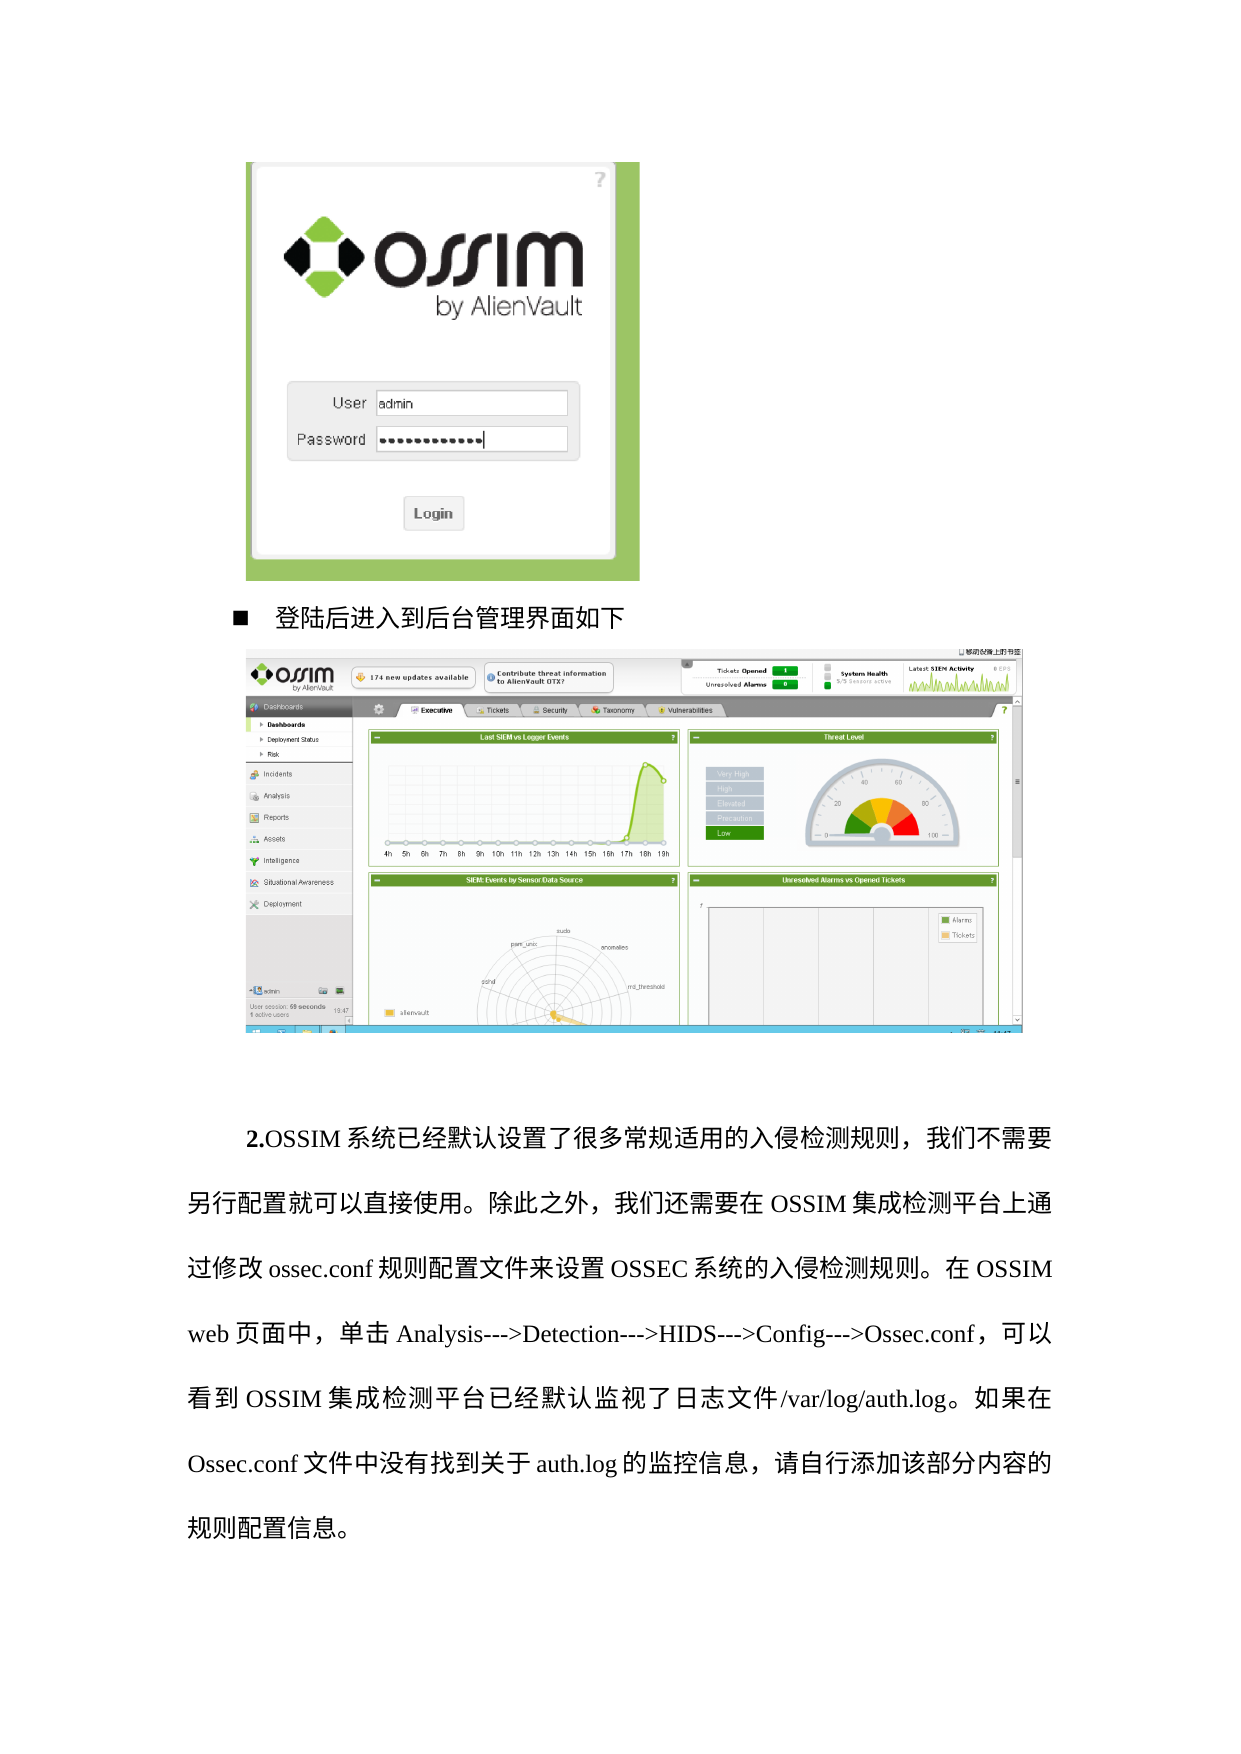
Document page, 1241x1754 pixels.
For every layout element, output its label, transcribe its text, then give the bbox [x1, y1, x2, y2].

list 登陆后进入到后台管理界面如下 [231, 584, 1053, 649]
picture [245, 162, 640, 581]
text 2.OSSIM系统已经默认设置了很多常规适用的入侵检测规则，我们不需要另行配置就可以直接使用。除此之外，我们还需要在OSSIM集成检测平台上通过修改ossec.conf规则配置文件来设置OSSEC系统的入侵检测规则。在OSSIM web页面中，单击Analysis--->Detection--->HIDS--->Config--->Ossec.conf，可以看到OSSIM集成检测平台已经默认监视了日志文件/var/log/auth.log。如果在Ossec.conf文件中没有找到关于auth.log的监控信息，请自行添加该部分内容的规则配置信息。 [187, 1104, 1053, 1559]
picture [245, 649, 1023, 1033]
